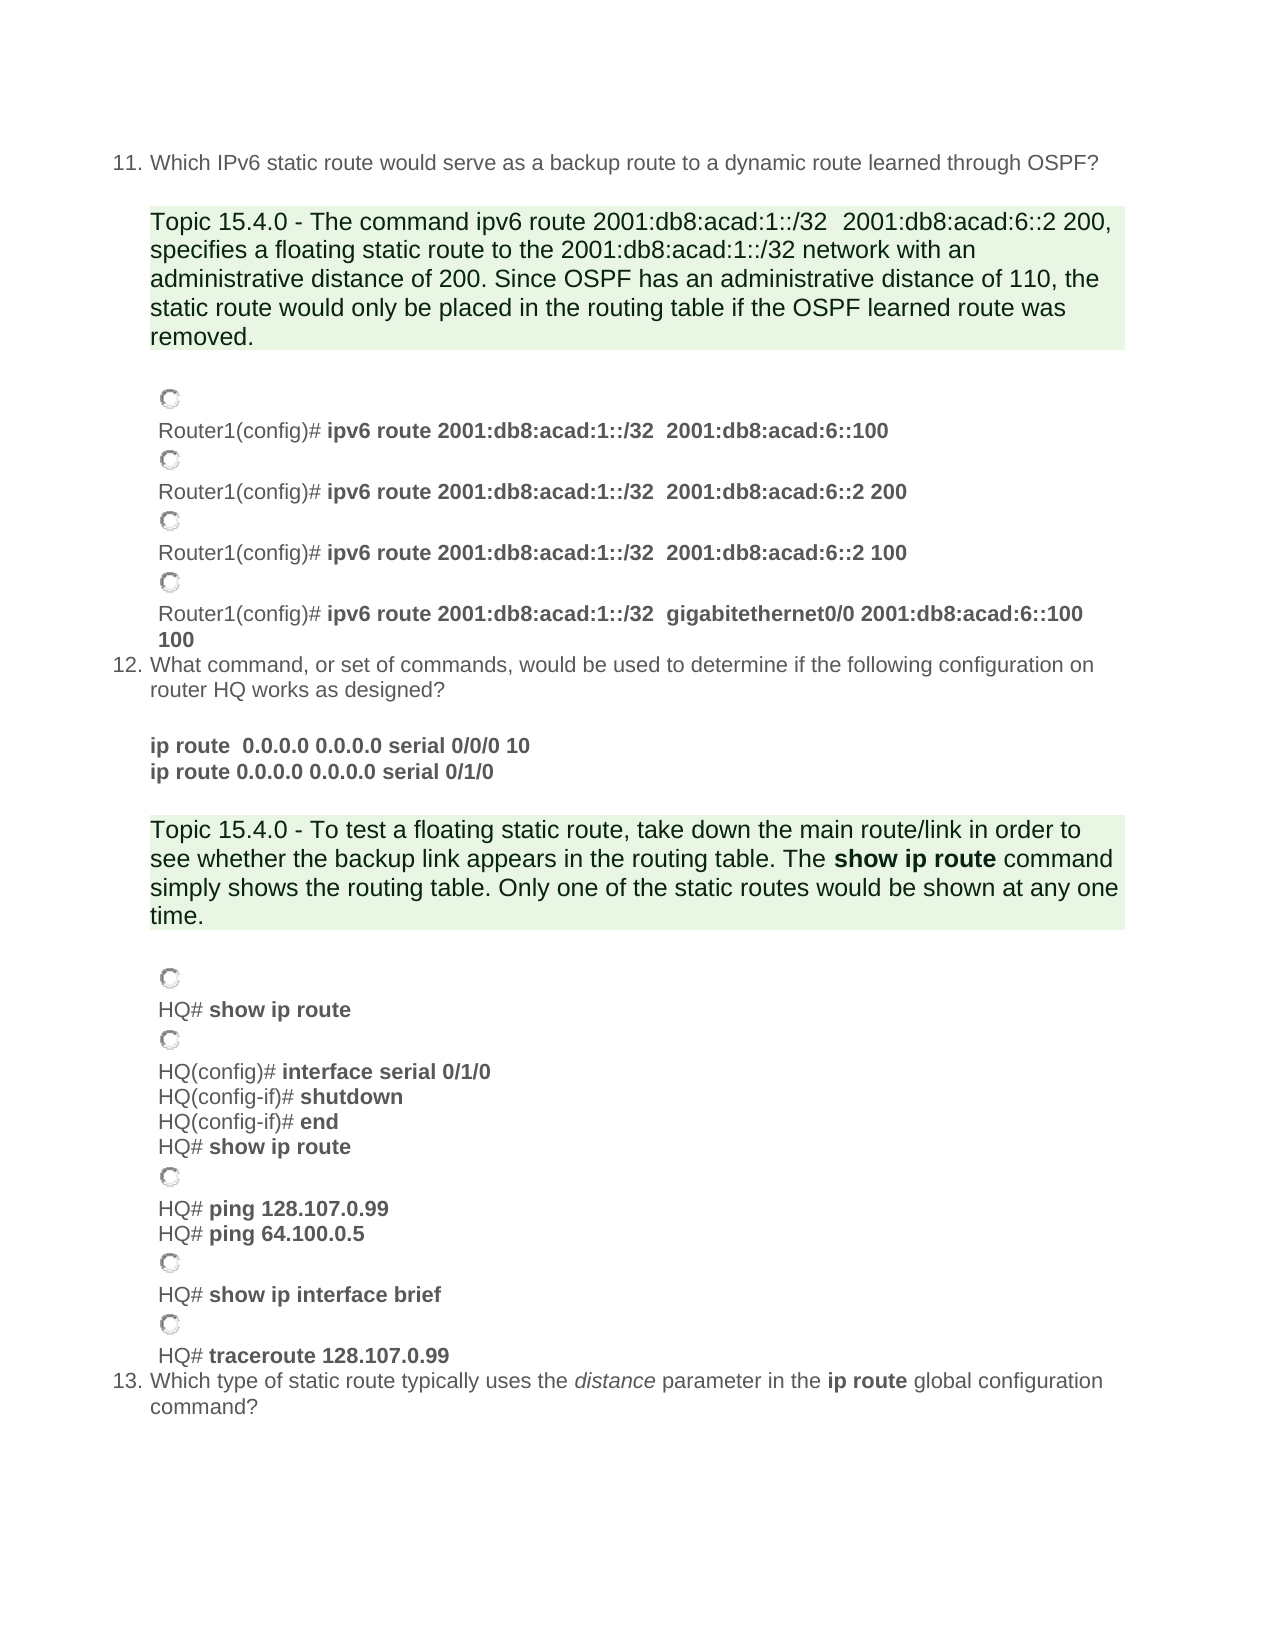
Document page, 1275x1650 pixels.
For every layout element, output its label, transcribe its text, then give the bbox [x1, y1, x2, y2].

text HQ# show ip interface brief [158, 1282, 1125, 1307]
text Router1(config)# ipv6 route 2001:db8:acad:1::/32 2001:db8:acad:6::2 100 [158, 540, 1125, 565]
text Router1(config)# ipv6 route 2001:db8:acad:1::/32 2001:db8:acad:6::100 [158, 417, 1125, 443]
text HQ# traceroute 128.107.0.99 [158, 1343, 1125, 1368]
text Topic 15.4.0 - To test a floating static route, take down the main route/link in order to see whether the backup link appears in the routing table. The show ip route command simply shows the routing table. Only one of the static routes would be shown at any one time. [150, 815, 1125, 930]
text HQ# ping 128.107.0.99 HQ# ping 64.100.0.5 [158, 1195, 1125, 1246]
text HQ# show ip route [158, 997, 1125, 1022]
text Topic 15.4.0 - The command ipv6 route 2001:db8:acad:1::/32 2001:db8:acad:6::2 200, specifies a floating static route to the 2001:db8:acad:1::/32 network with an administrative distance of 200. Since OSPF has an administrative distance of 110, the static route would only be placed in the routing table if the OSPF learned route was removed. [150, 206, 1125, 350]
list Which IPv6 static route would serve as a backup route to a dynamic route learned through OSPF? [112, 150, 1125, 175]
text HQ(config)# interface serial 0/1/0 HQ(config-if)# shutdown HQ(config-if)# end HQ# show ip route [158, 1058, 1125, 1159]
text Router1(config)# ipv6 route 2001:db8:acad:1::/32 gigabitethernet0/0 2001:db8:acad:6::100 100 [158, 601, 1125, 652]
text ip route 0.0.0.0 0.0.0.0 serial 0/0/0 10 ip route 0.0.0.0 0.0.0.0 serial 0/1/0 [150, 733, 1125, 784]
list Which type of static route typically uses the distance parameter in the ip route global configuration command? [112, 1368, 1125, 1419]
list What command, or set of commands, would be used to determine if the following configuration on router HQ works as designed? [112, 652, 1125, 702]
text Router1(config)# ipv6 route 2001:db8:acad:1::/32 2001:db8:acad:6::2 200 [158, 479, 1125, 504]
